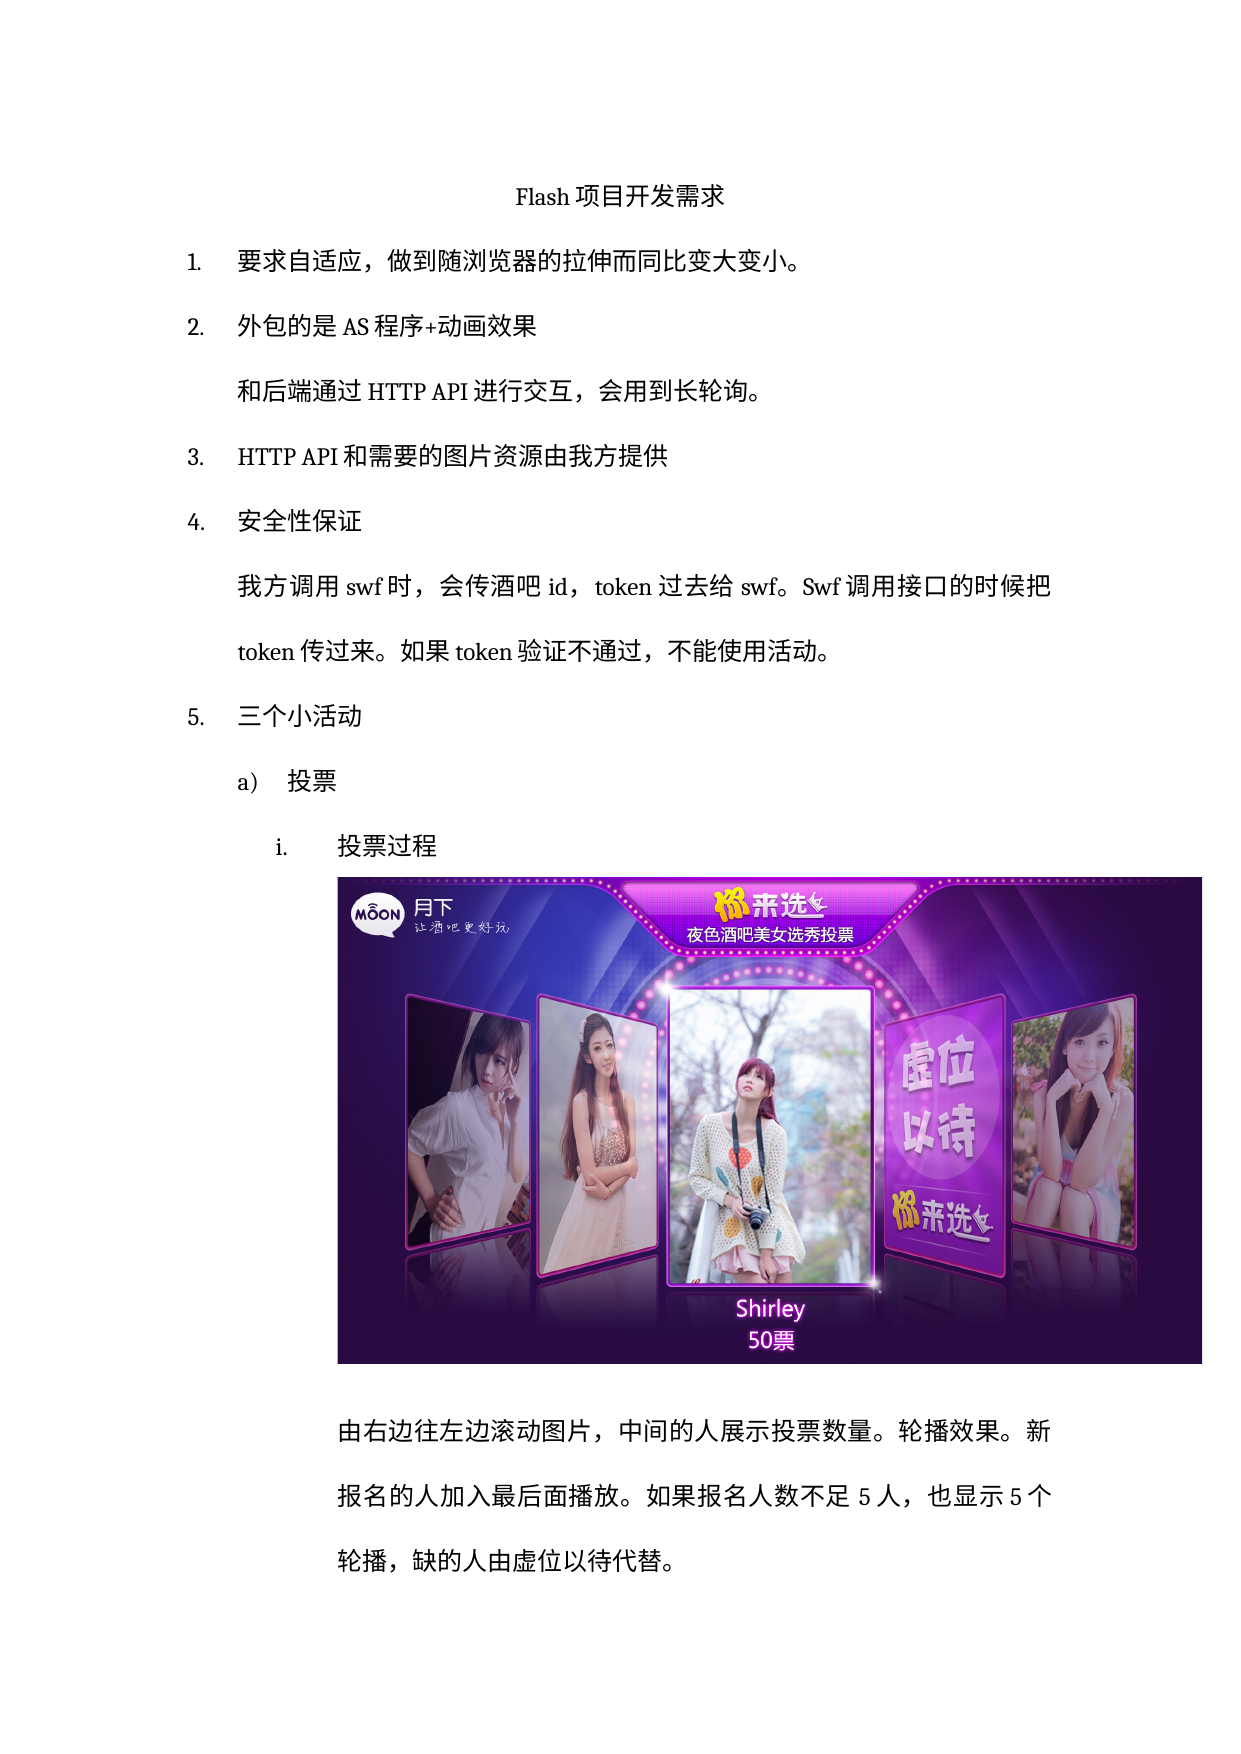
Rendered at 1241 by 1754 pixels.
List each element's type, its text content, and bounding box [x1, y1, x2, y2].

text Flash项目开发需求 [187, 162, 1053, 227]
list 安全性保证 [187, 487, 1053, 552]
list 要求自适应，做到随浏览器的拉伸而同比变大变小。 [187, 227, 1053, 292]
list 由右边往左边滚动图片，中间的人展示投票数量。轮播效果。新报名的人加入最后面播放。如果报名人数不足5人，也显示5个轮播，缺的人由虚位以待代替。 [337, 1397, 1053, 1592]
list 和后端通过HTTP API进行交互，会用到长轮询。 [237, 357, 1053, 422]
list 投票 [237, 747, 1053, 812]
list 三个小活动 [187, 682, 1053, 747]
list 投票过程 [287, 812, 1053, 877]
list 外包的是AS程序+动画效果 [187, 292, 1053, 357]
list HTTP API和需要的图片资源由我方提供 [187, 422, 1053, 487]
list 我方调用swf时，会传酒吧id，token过去给swf。Swf调用接口的时候把token传过来。如果token验证不通过，不能使用活动。 [237, 552, 1053, 682]
picture [337, 877, 1203, 1364]
